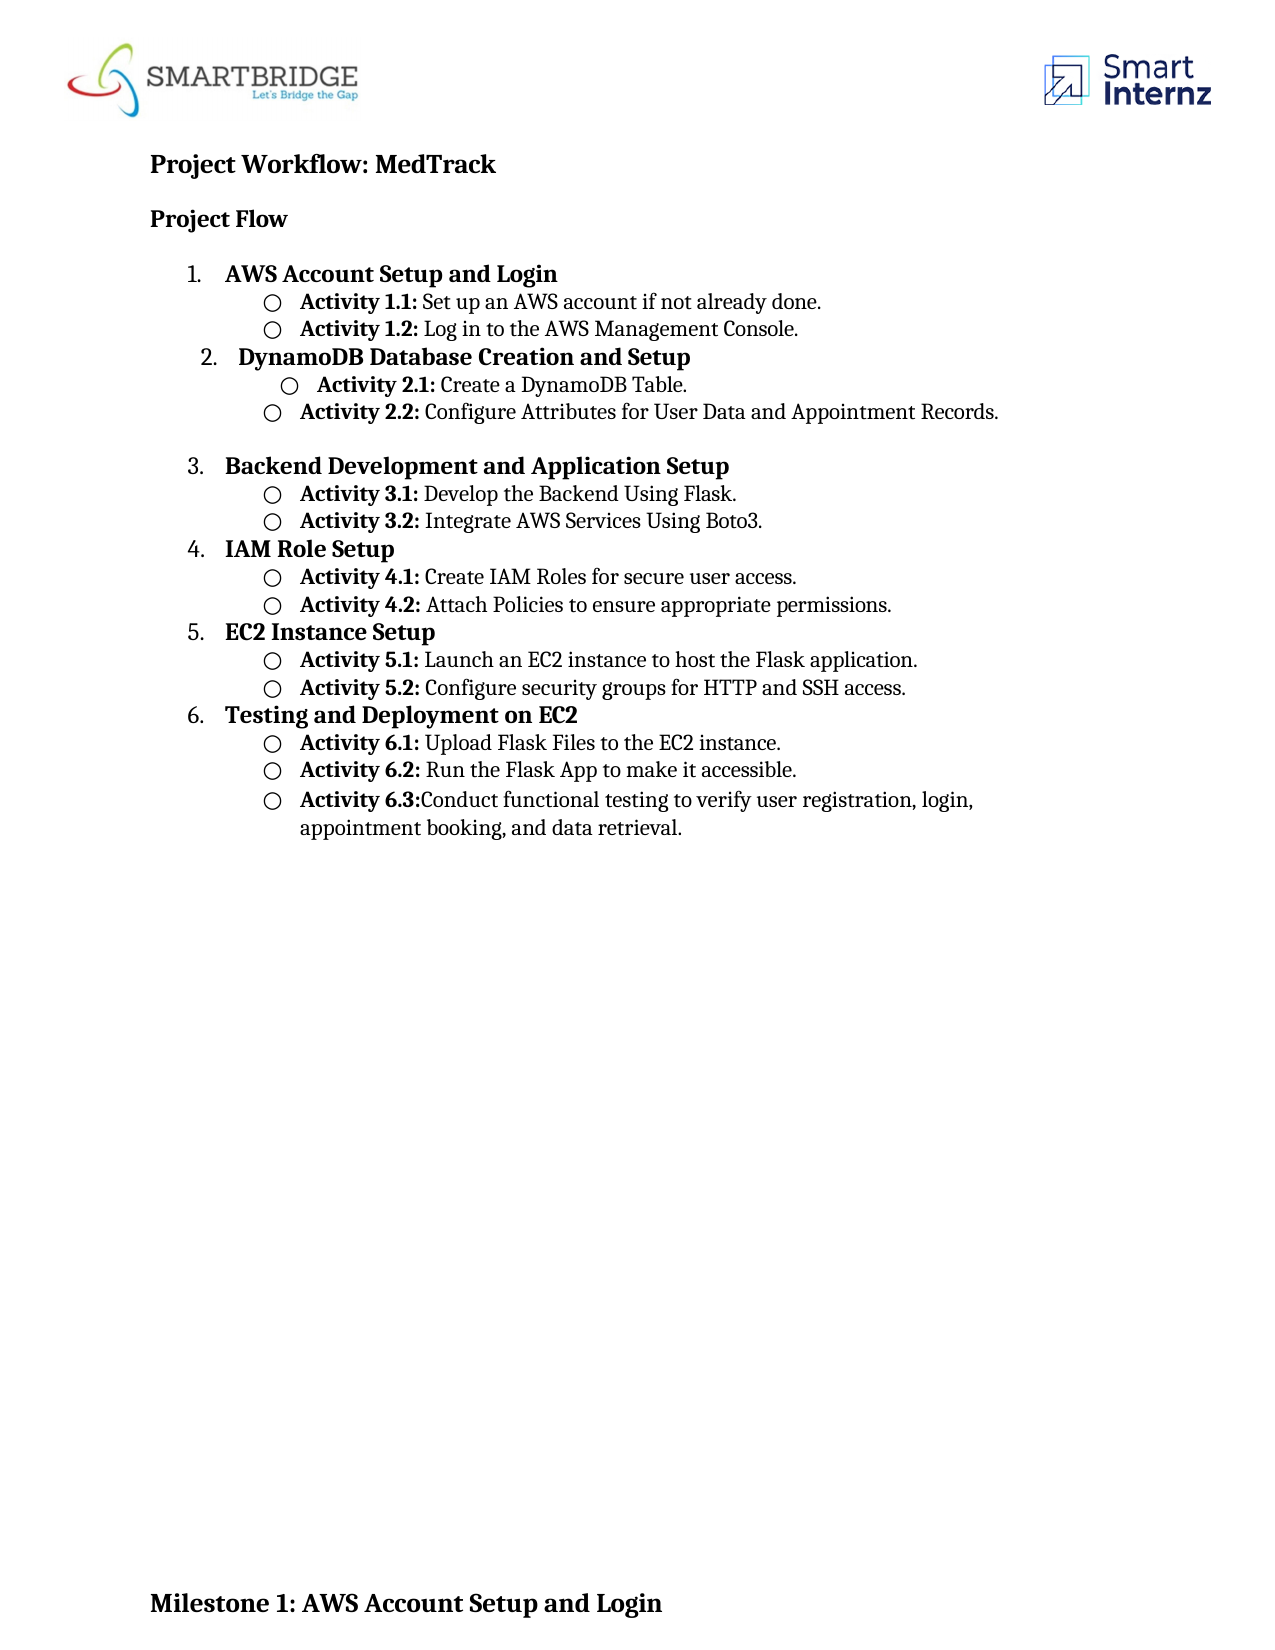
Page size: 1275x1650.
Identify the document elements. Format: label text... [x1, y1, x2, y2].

list Activity 5.2: Configure security groups for HTTP and SSH access. [262, 673, 1237, 701]
subtitle Project Workflow: MedTrack [150, 149, 1237, 180]
subtitle Milestone 1: AWS Account Setup and Login [150, 1588, 1237, 1619]
list Activity 4.2: Attach Policies to ensure appropriate permissions. [262, 590, 1237, 617]
list Activity 5.1: Launch an EC2 instance to host the Flask application. [262, 646, 1237, 673]
list Activity 2.2: Configure Attributes for User Data and Appointment Records. [262, 398, 1237, 425]
list Activity 6.2: Run the Flask App to make it accessible. [262, 756, 1237, 783]
list AWS Account Setup and Login [187, 259, 1237, 288]
list Activity 3.1: Develop the Backend Using Flask. [262, 480, 1237, 507]
list Activity 6.3:Conduct functional testing to verify user registration, login, appointment booking, and data retrieval. [262, 783, 999, 841]
list Activity 6.1: Upload Flask Files to the EC2 instance. [262, 729, 1237, 756]
subtitle Testing and Deployment on EC2 [187, 701, 1237, 729]
subtitle Project Flow [150, 205, 1237, 234]
subtitle DynamoDB Database Creation and Setup [150, 342, 691, 371]
picture [1039, 54, 1216, 105]
subtitle IAM Role Setup [187, 534, 1237, 563]
subtitle Backend Development and Application Setup [187, 451, 1237, 480]
list Activity 1.1: Set up an AWS account if not already done. [262, 288, 1237, 315]
list Activity 2.1: Create a DynamoDB Table. [150, 371, 687, 398]
picture [64, 37, 361, 121]
list Activity 4.1: Create IAM Roles for secure user access. [262, 563, 1237, 590]
list Activity 1.2: Log in to the AWS Management Console. [262, 315, 1237, 342]
list Activity 3.2: Integrate AWS Services Using Boto3. [262, 507, 1237, 534]
subtitle EC2 Instance Setup [187, 617, 1237, 646]
